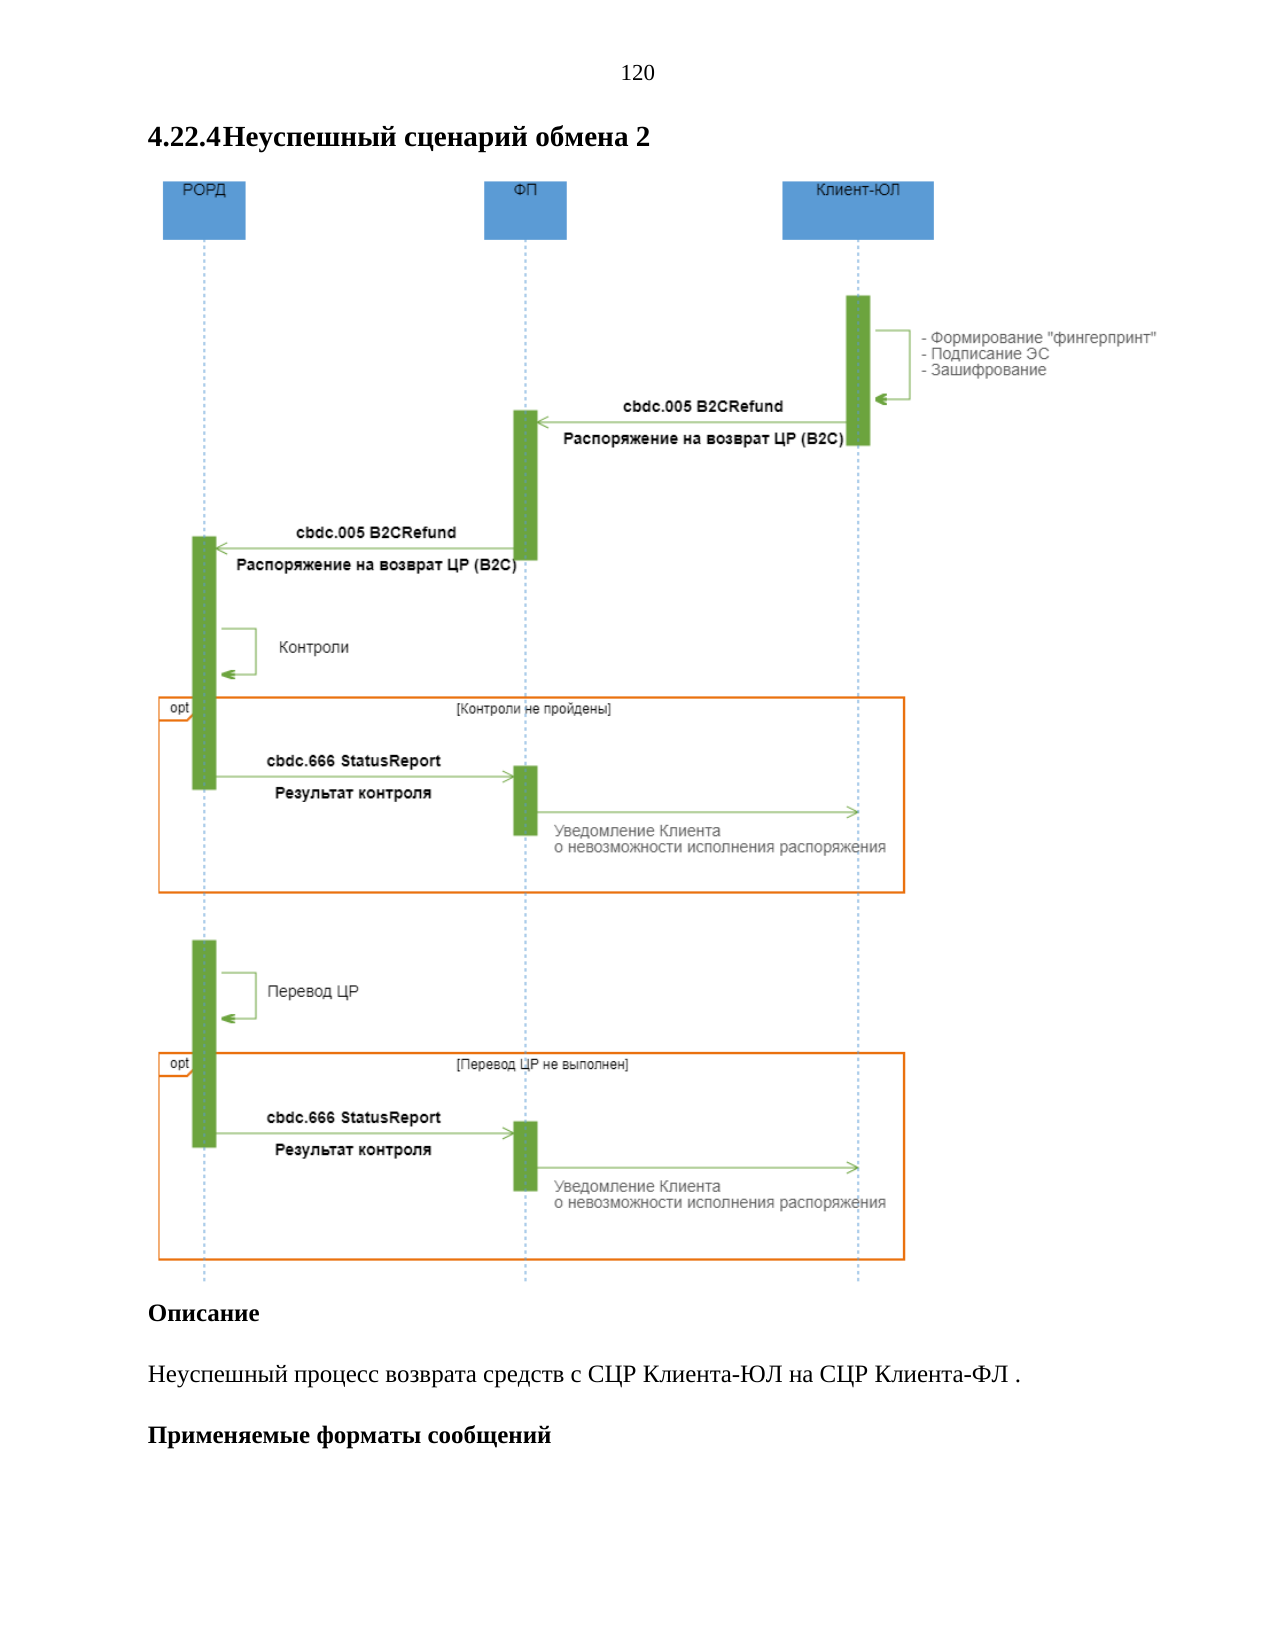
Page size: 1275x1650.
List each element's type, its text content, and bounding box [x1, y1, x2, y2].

picture [147, 170, 1168, 1294]
subtitle Неуспешный сценарий обмена 2 [148, 119, 1127, 153]
text Описание [148, 1298, 1127, 1327]
text Применяемые форматы сообщений [148, 1420, 1127, 1449]
text Неуспешный процесс возврата средств с СЦР Клиента-ЮЛ на СЦР Клиента-ФЛ . [148, 1359, 1127, 1388]
